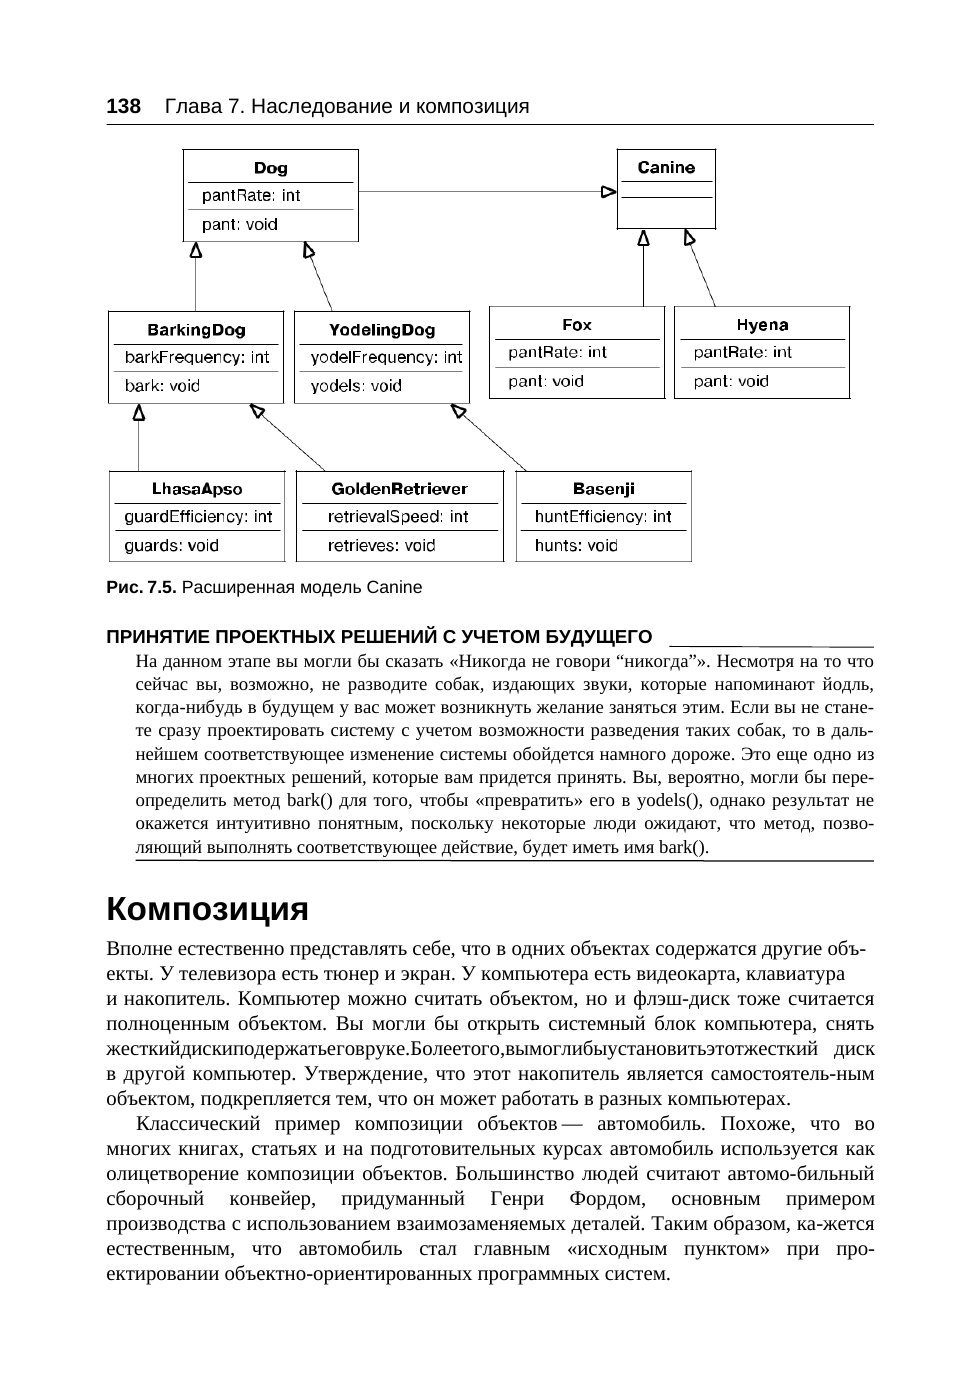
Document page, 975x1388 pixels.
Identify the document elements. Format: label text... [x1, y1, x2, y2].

text Вполне естественно представлять себе, что в одних объектах содержатся другие объ-екты. У телевизора есть тюнер и экран. У компьютера есть видеокарта, клавиатура [106, 936, 876, 985]
text Классический пример композиции объектов — автомобиль. Похоже, что во многих книгах, статьях и на подготовительных курсах автомобиль используется как олицетворение композиции объектов. Большинство людей считают автомо-бильный сборочный конвейер, придуманный Генри Фордом, основным примером производства с использованием взаимозаменяемых деталей. Таким образом, ка-жется естественным, что автомобиль стал главным «исходным пунктом» при про-ектировании объектно-ориентированных программных систем. [106, 1111, 876, 1285]
list Глава 7. Наследование и композиция [106, 94, 876, 118]
text ПРИНЯТИЕ ПРОЕКТНЫХ РЕШЕНИЙ С УЧЕТОМ БУДУЩЕГО [106, 626, 876, 648]
text Рис. 7.5. Расширенная модель Canine [106, 577, 876, 597]
text Композиция [106, 889, 876, 927]
text На данном этапе вы могли бы сказать «Никогда не говори “никогда”». Несмотря на то что сейчас вы, возможно, не разводите собак, издающих звуки, которые напоминают йодль, когда-нибудь в будущем у вас может возникнуть желание заняться этим. Если вы не стане-те сразу проектировать систему с учетом возможности разведения таких собак, то в даль-нейшем соответствующее изменение системы обойдется намного дороже. Это еще одно из многих проектных решений, которые вам придется принять. Вы, вероятно, могли бы пере-определить метод bark() для того, чтобы «превратить» его в yodels(), однако результат не окажется интуитивно понятным, поскольку некоторые люди ожидают, что метод, позво-ляющий выполнять соответствующее действие, будет иметь имя bark(). [135, 650, 876, 857]
list накопитель. Компьютер можно считать объектом, но и флэш-диск тоже считается полноценным объектом. Вы могли бы открыть системный блок компьютера, снять жесткийдискиподержатьеговруке.Болеетого,вымоглибыустановитьэтотжесткий диск в другой компьютер. Утверждение, что этот накопитель является самостоятель-ным объектом, подкрепляется тем, что он может работать в разных компьютерах. [106, 986, 876, 1110]
picture [106, 123, 874, 562]
